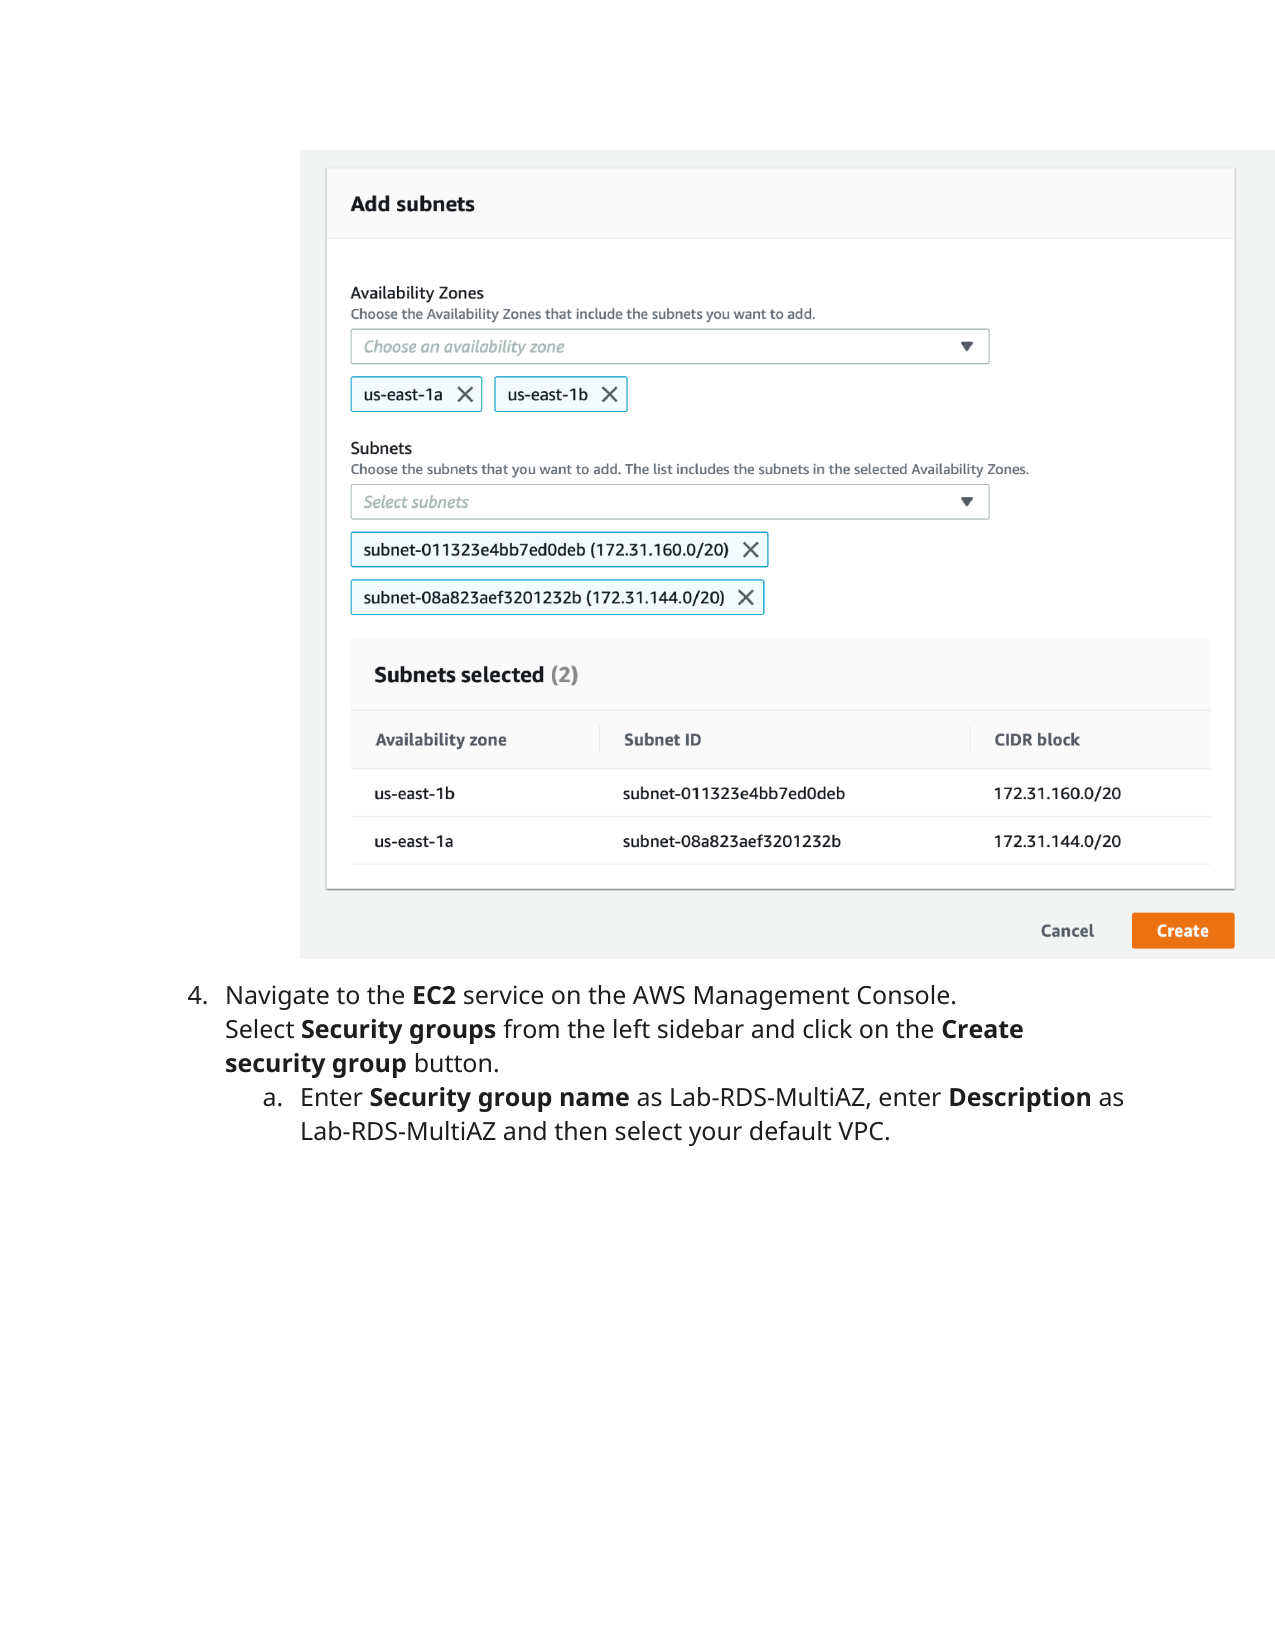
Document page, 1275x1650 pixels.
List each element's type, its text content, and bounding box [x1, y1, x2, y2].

picture [300, 150, 1275, 959]
list Navigate to the EC2 service on the AWS Management Console. Select Security groups from the left sidebar and click on the Create security group button. [187, 978, 1125, 1080]
list Enter Security group name as Lab-RDS-MultiAZ, enter Description as Lab-RDS-MultiAZ and then select your default VPC. [262, 1080, 1125, 1148]
